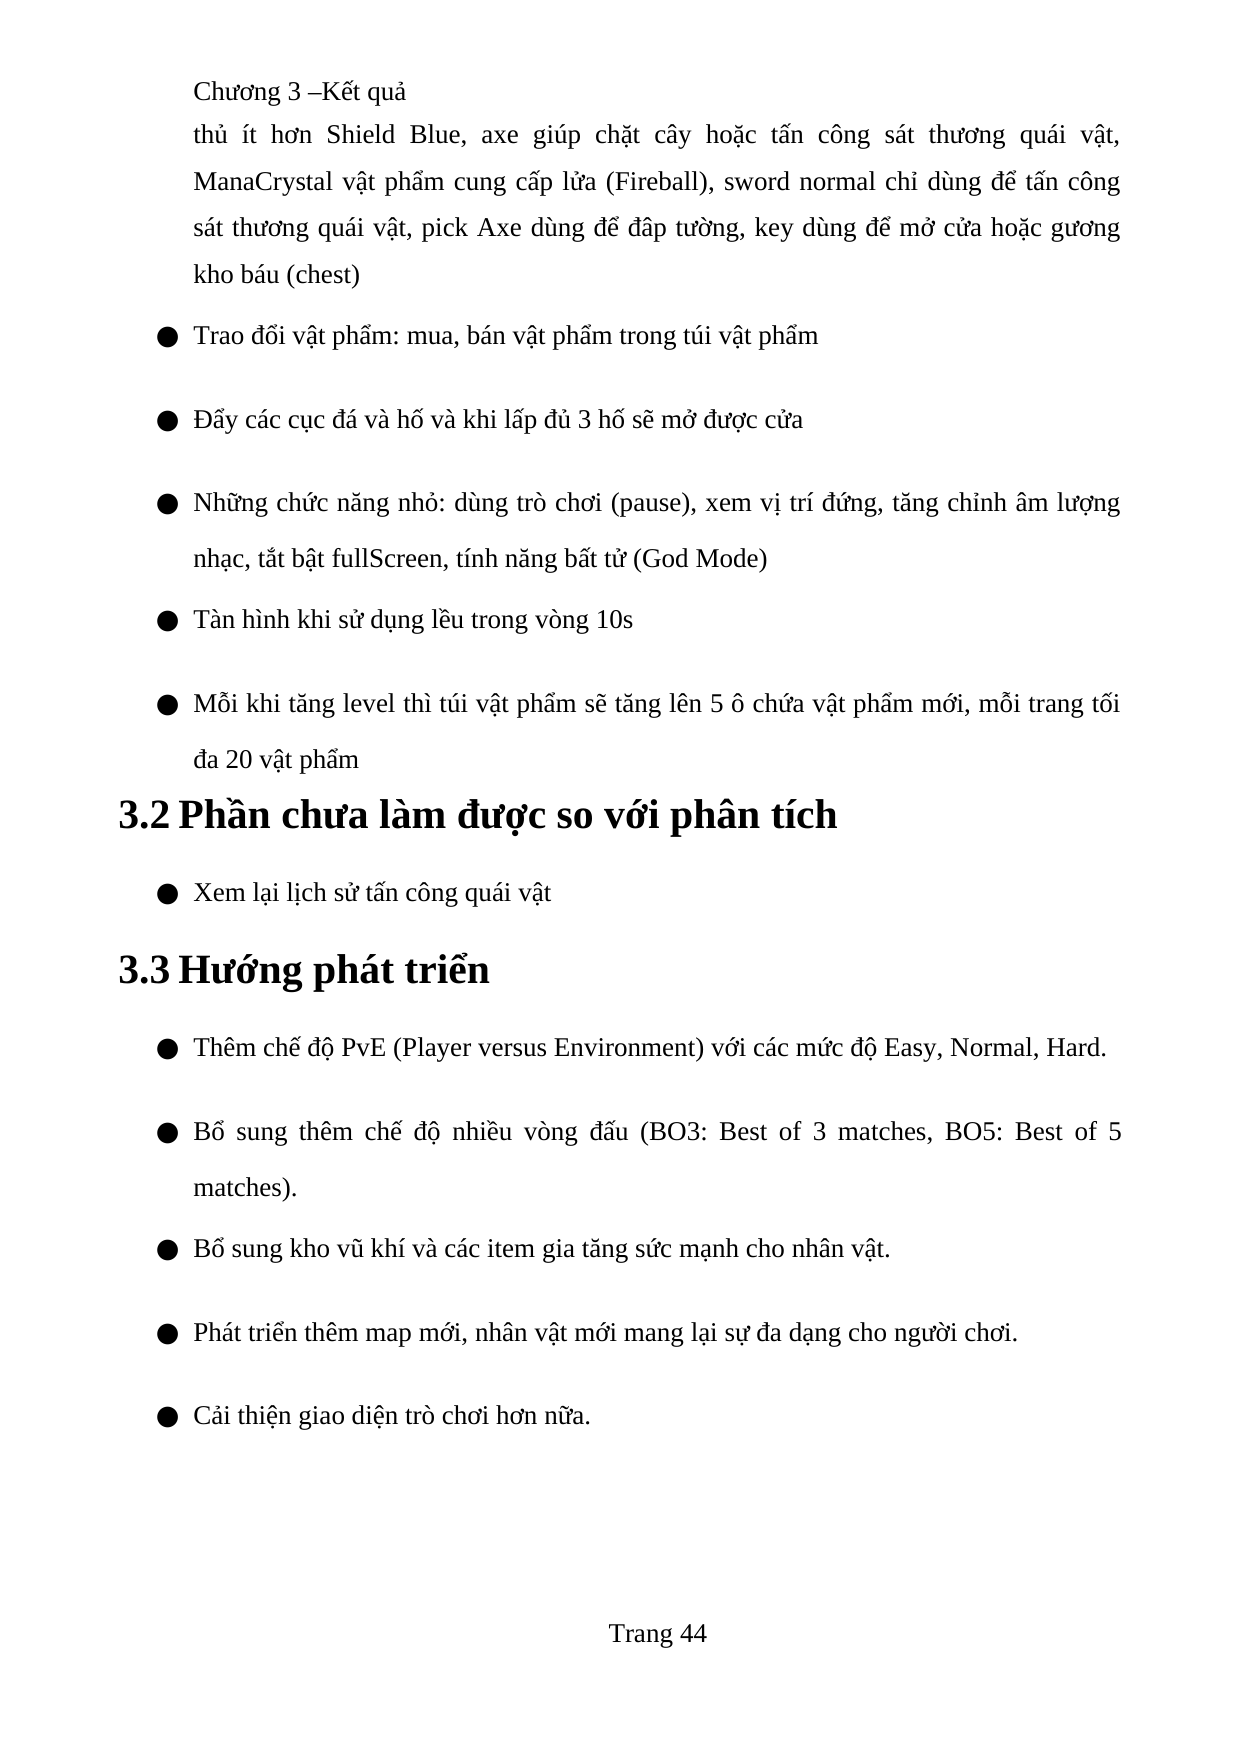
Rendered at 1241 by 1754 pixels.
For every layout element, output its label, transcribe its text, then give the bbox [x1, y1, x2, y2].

list Thêm chế độ PvE (Player versus Environment) với các mức độ Easy, Normal, Hard. [156, 1017, 1124, 1072]
list Phát triển thêm map mới, nhân vật mới mang lại sự đa dạng cho người chơi. [156, 1301, 1124, 1356]
list Xem lại lịch sử tấn công quái vật [156, 862, 1122, 917]
list Tàn hình khi sử dụng lều trong vòng 10s [156, 589, 1122, 644]
list Cải thiện giao diện trò chơi hơn nữa. [156, 1384, 1124, 1440]
subtitle Hướng phát triển [118, 945, 1124, 993]
subtitle Phần chưa làm được so với phân tích [118, 790, 1124, 838]
list Bổ sung thêm chế độ nhiều vòng đấu (BO3: Best of 3 matches, BO5: Best of 5 matches). [156, 1100, 1124, 1202]
list Bổ sung kho vũ khí và các item gia tăng sức mạnh cho nhân vật. [156, 1218, 1124, 1273]
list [156, 118, 1122, 289]
list Mỗi khi tăng level thì túi vật phẩm sẽ tăng lên 5 ô chứa vật phẩm mới, mỗi trang tối đa 20 vật phẩm [156, 672, 1122, 774]
list Đẩy các cục đá và hố và khi lấp đủ 3 hố sẽ mở được cửa [156, 388, 1122, 443]
list Trao đổi vật phẩm: mua, bán vật phẩm trong túi vật phẩm [156, 305, 1122, 360]
list Những chức năng nhỏ: dùng trò chơi (pause), xem vị trí đứng, tăng chỉnh âm lượng nhạc, tắt bật fullScreen, tính năng bất tử (God Mode) [156, 471, 1122, 573]
